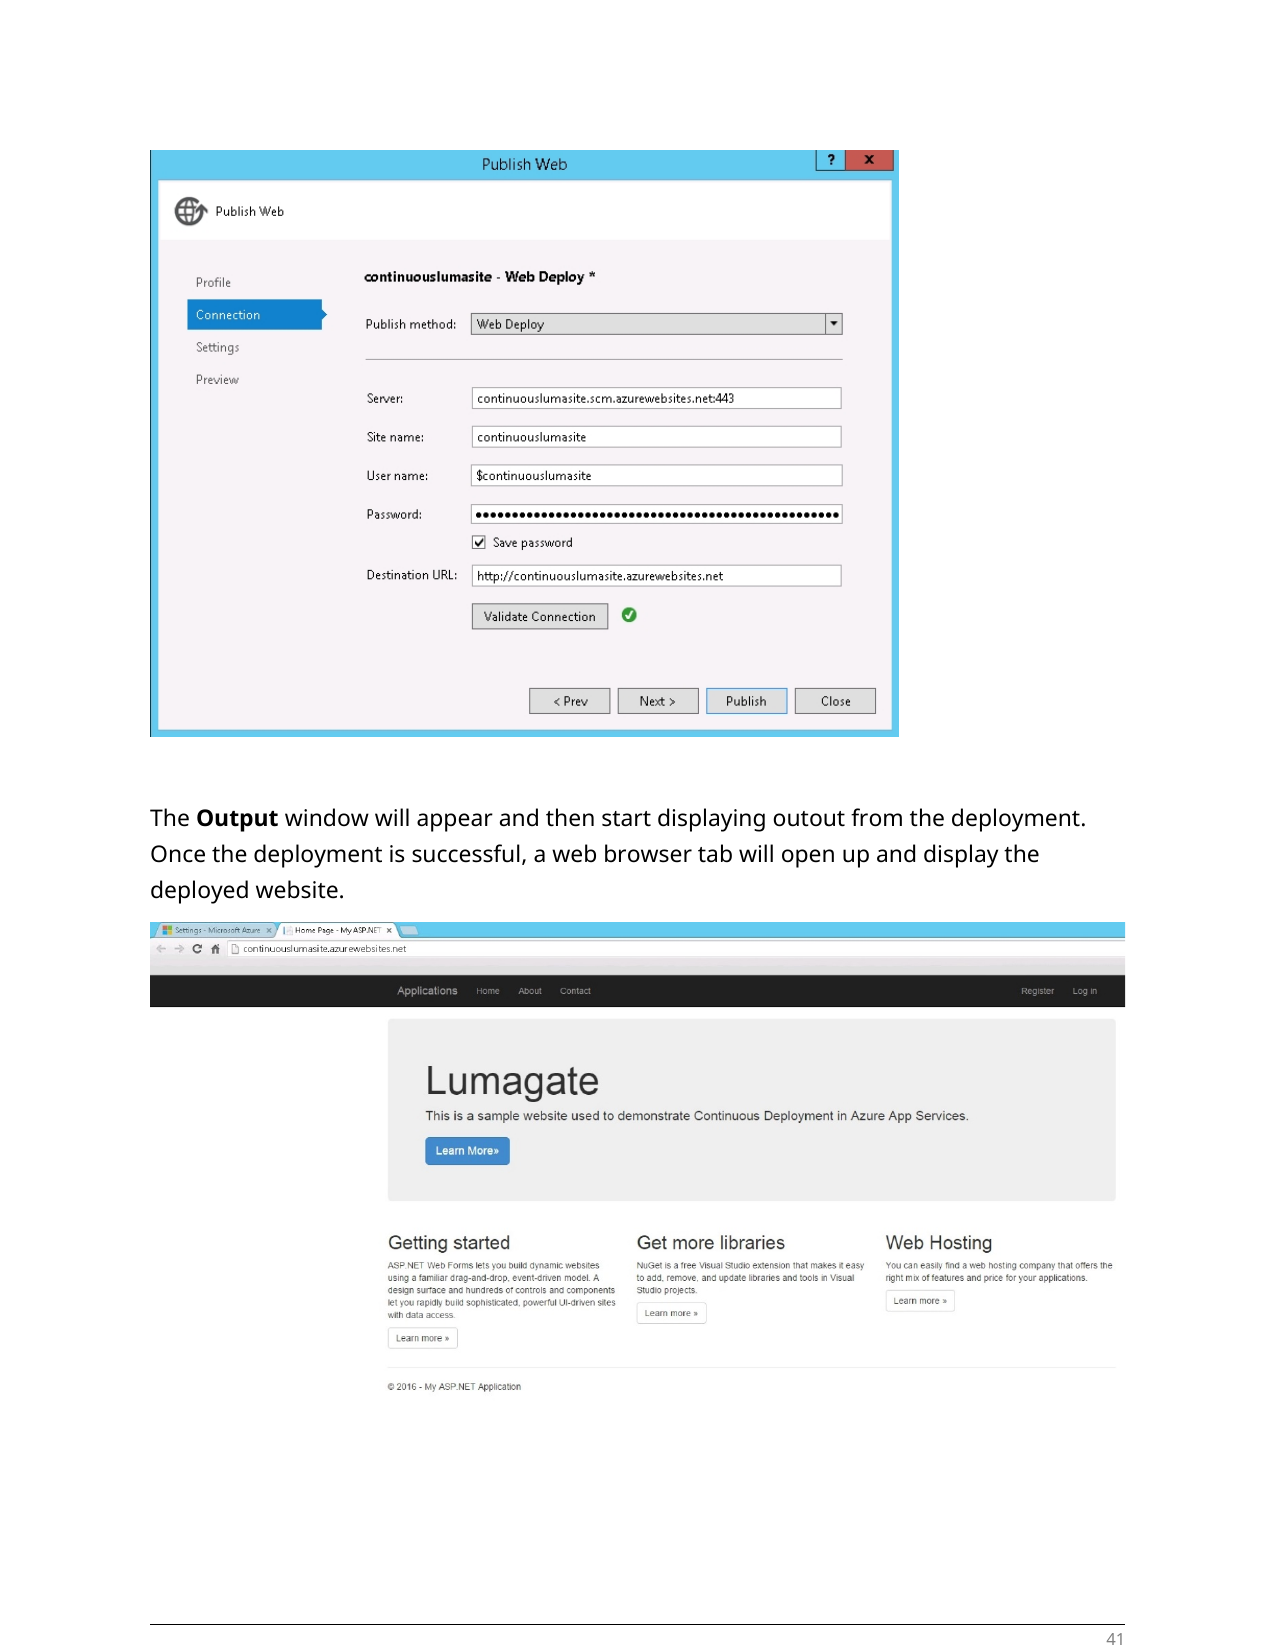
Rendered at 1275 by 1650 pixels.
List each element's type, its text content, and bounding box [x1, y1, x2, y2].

picture [152, 150, 899, 737]
picture [150, 922, 1125, 1431]
text The Output window will appear and then start displaying outout from the deployment. Once the deployment is successful, a web browser tab will open up and display the deployed website. [150, 802, 1125, 905]
